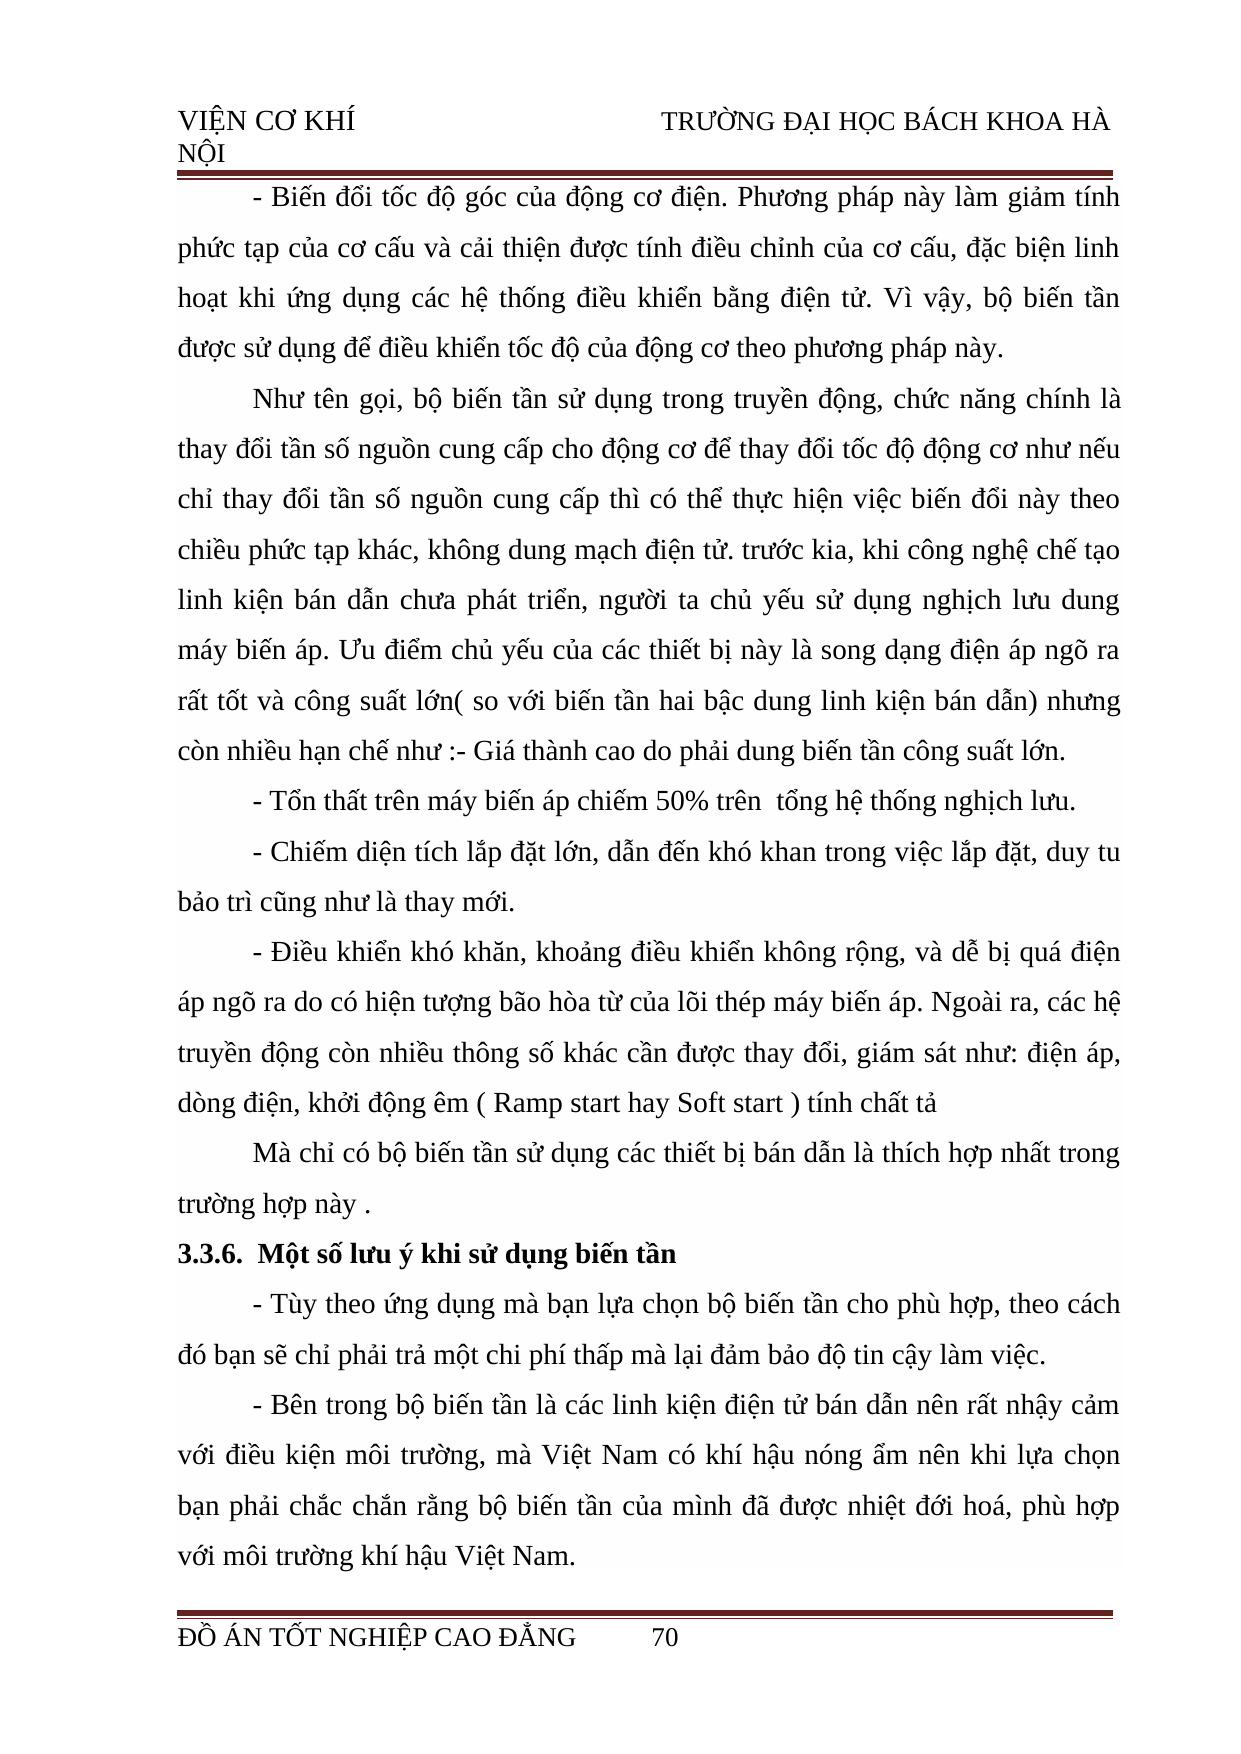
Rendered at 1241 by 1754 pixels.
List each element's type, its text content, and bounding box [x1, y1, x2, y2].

text - Điều khiển khó khăn, khoảng điều khiển không rộng, và dễ bị quá điện áp ngõ ra do có hiện tượng bão hòa từ của lõi thép máy biến áp. Ngoài ra, các hệ truyền động còn nhiều thông số khác cần được thay đổi, giám sát như: điện áp, dòng điện, khởi động êm ( Ramp start hay Soft start ) tính chất tả [177, 934, 1122, 1119]
text - Tổn thất trên máy biến áp chiếm 50% trên tổng hệ thống nghịch lưu. [177, 783, 1122, 817]
text Như tên gọi, bộ biến tần sử dụng trong truyền động, chức năng chính là thay đổi tần số nguồn cung cấp cho động cơ để thay đổi tốc độ động cơ như nếu chỉ thay đổi tần số nguồn cung cấp thì có thể thực hiện việc biến đổi này theo chiều phức tạp khác, không dung mạch điện tử. trước kia, khi công nghệ chế tạo linh kiện bán dẫn chưa phát triển, người ta chủ yếu sử dụng nghịch lưu dung máy biến áp. Ưu điểm chủ yếu của các thiết bị này là song dạng điện áp ngõ ra rất tốt và công suất lớn( so với biến tần hai bậc dung linh kiện bán dẫn) nhưng còn nhiều hạn chế như :- Giá thành cao do phải dung biến tần công suất lớn. [177, 381, 1122, 767]
text Mà chỉ có bộ biến tần sử dụng các thiết bị bán dẫn là thích hợp nhất trong trường hợp này . [177, 1136, 1122, 1219]
text - Bên trong bộ biến tần là các linh kiện điện tử bán dẫn nên rất nhậy cảm với điều kiện môi trường, mà Việt Nam có khí hậu nóng ẩm nên khi lựa chọn bạn phải chắc chắn rằng bộ biến tần của mình đã được nhiệt đới hoá, phù hợp với môi trường khí hậu Việt Nam. [177, 1387, 1122, 1572]
text - Chiếm diện tích lắp đặt lớn, dẫn đến khó khan trong việc lắp đặt, duy tu bảo trì cũng như là thay mới. [177, 834, 1122, 917]
text - Tùy theo ứng dụng mà bạn lựa chọn bộ biến tần cho phù hợp, theo cách đó bạn sẽ chỉ phải trả một chi phí thấp mà lại đảm bảo độ tin cậy làm việc. [177, 1286, 1122, 1370]
text - Biến đổi tốc độ góc của động cơ điện. Phương pháp này làm giảm tính phức tạp của cơ cấu và cải thiện được tính điều chỉnh của cơ cấu, đặc biện linh hoạt khi ứng dụng các hệ thống điều khiển bằng điện tử. Vì vậy, bộ biến tần được sử dụng để điều khiển tốc độ của động cơ theo phương pháp này. [177, 179, 1122, 364]
text 3.3.6. Một số lưu ý khi sử dụng biến tần [177, 1236, 1122, 1270]
